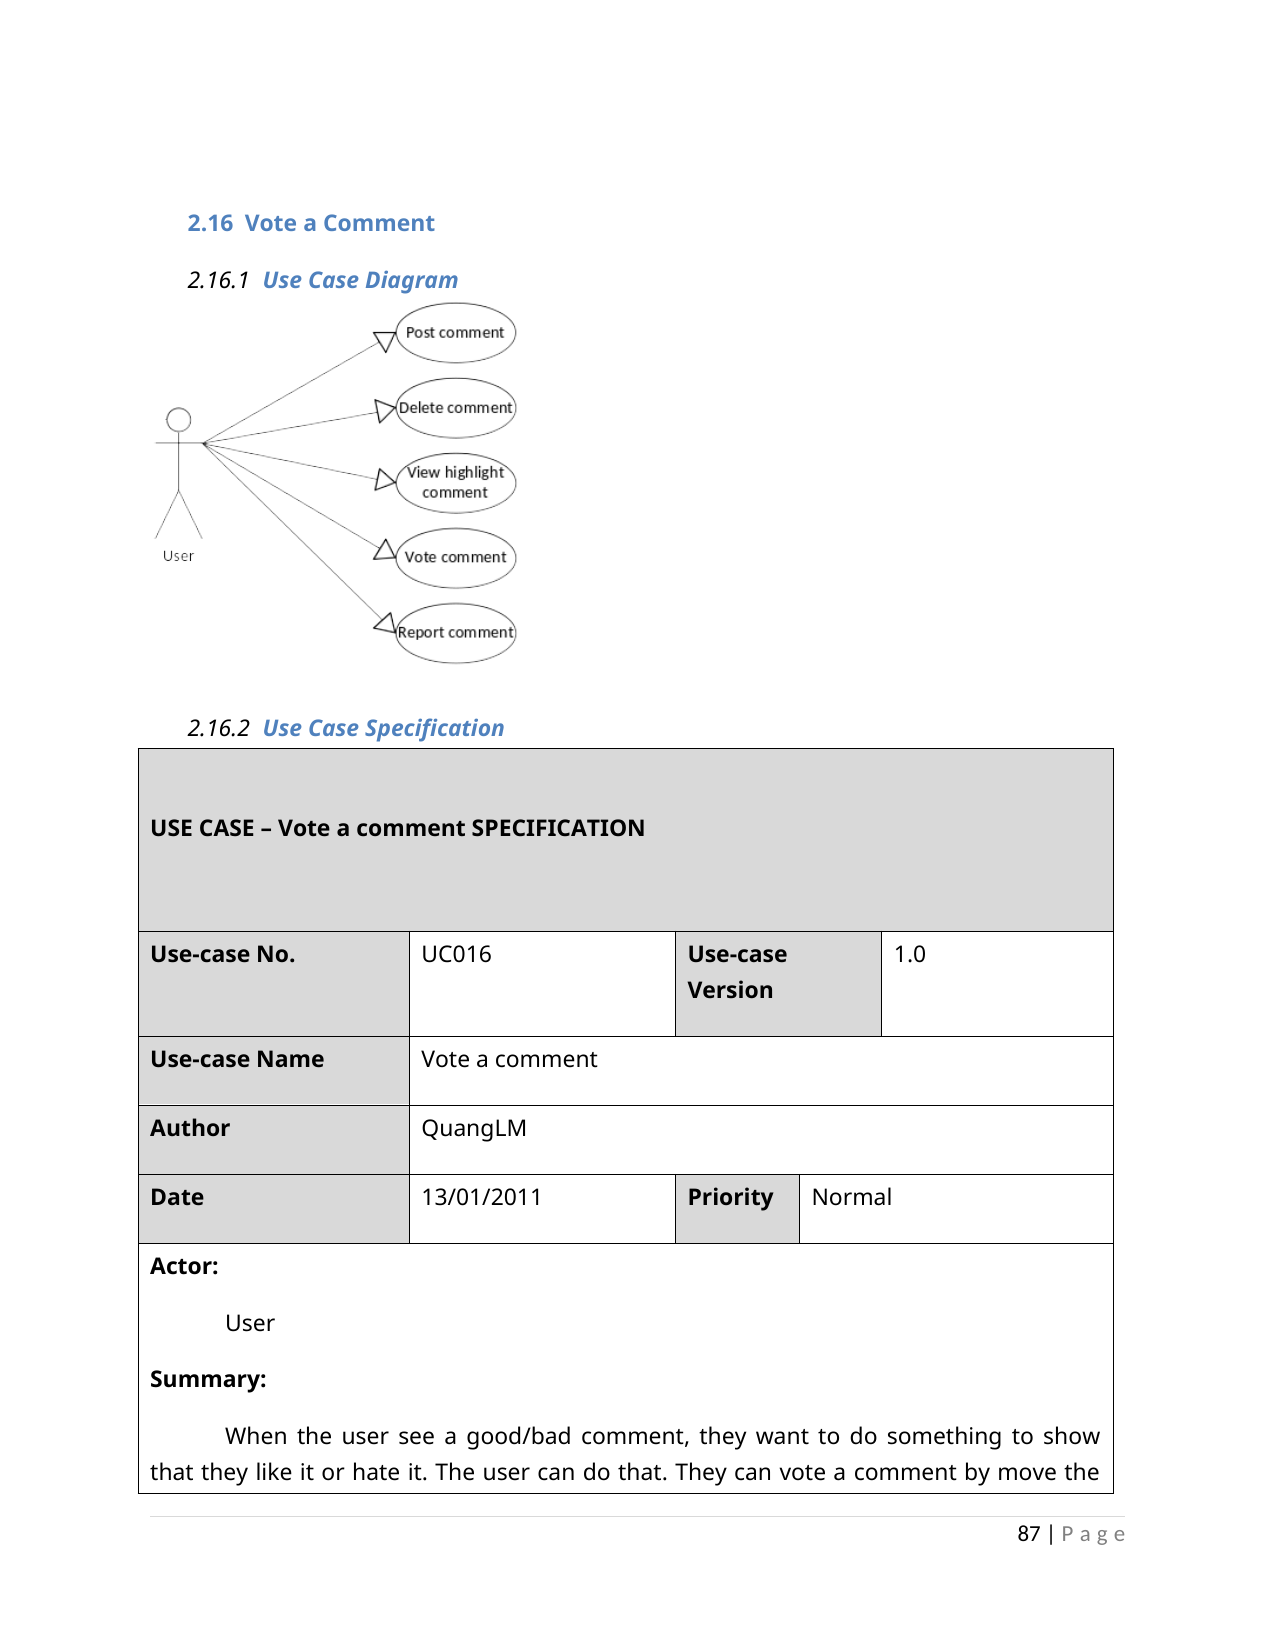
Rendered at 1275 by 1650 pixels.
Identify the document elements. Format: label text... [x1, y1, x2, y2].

table_cell Priority [676, 1175, 799, 1243]
table_cell Use-case Version [676, 932, 881, 1036]
table_cell 1.0 [882, 932, 1113, 1036]
table_cell Normal [800, 1175, 1113, 1243]
table_cell Use-case No. [139, 932, 409, 1036]
subtitle Use Case Diagram [187, 263, 1125, 295]
table_cell Author [139, 1106, 409, 1174]
table_cell Date [139, 1175, 409, 1243]
table_cell Use-case Name [139, 1037, 409, 1104]
subtitle Use Case Specification [187, 712, 1125, 743]
table_cell QuangLM [410, 1106, 1113, 1174]
table_cell Vote a comment [410, 1037, 1113, 1104]
table_cell UC016 [410, 932, 675, 1036]
table_cell 13/01/2011 [410, 1175, 675, 1243]
subtitle Vote a Comment [187, 207, 1125, 238]
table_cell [139, 1244, 1113, 1493]
table_header USE CASE – Vote a comment SPECIFICATION [139, 749, 1113, 931]
